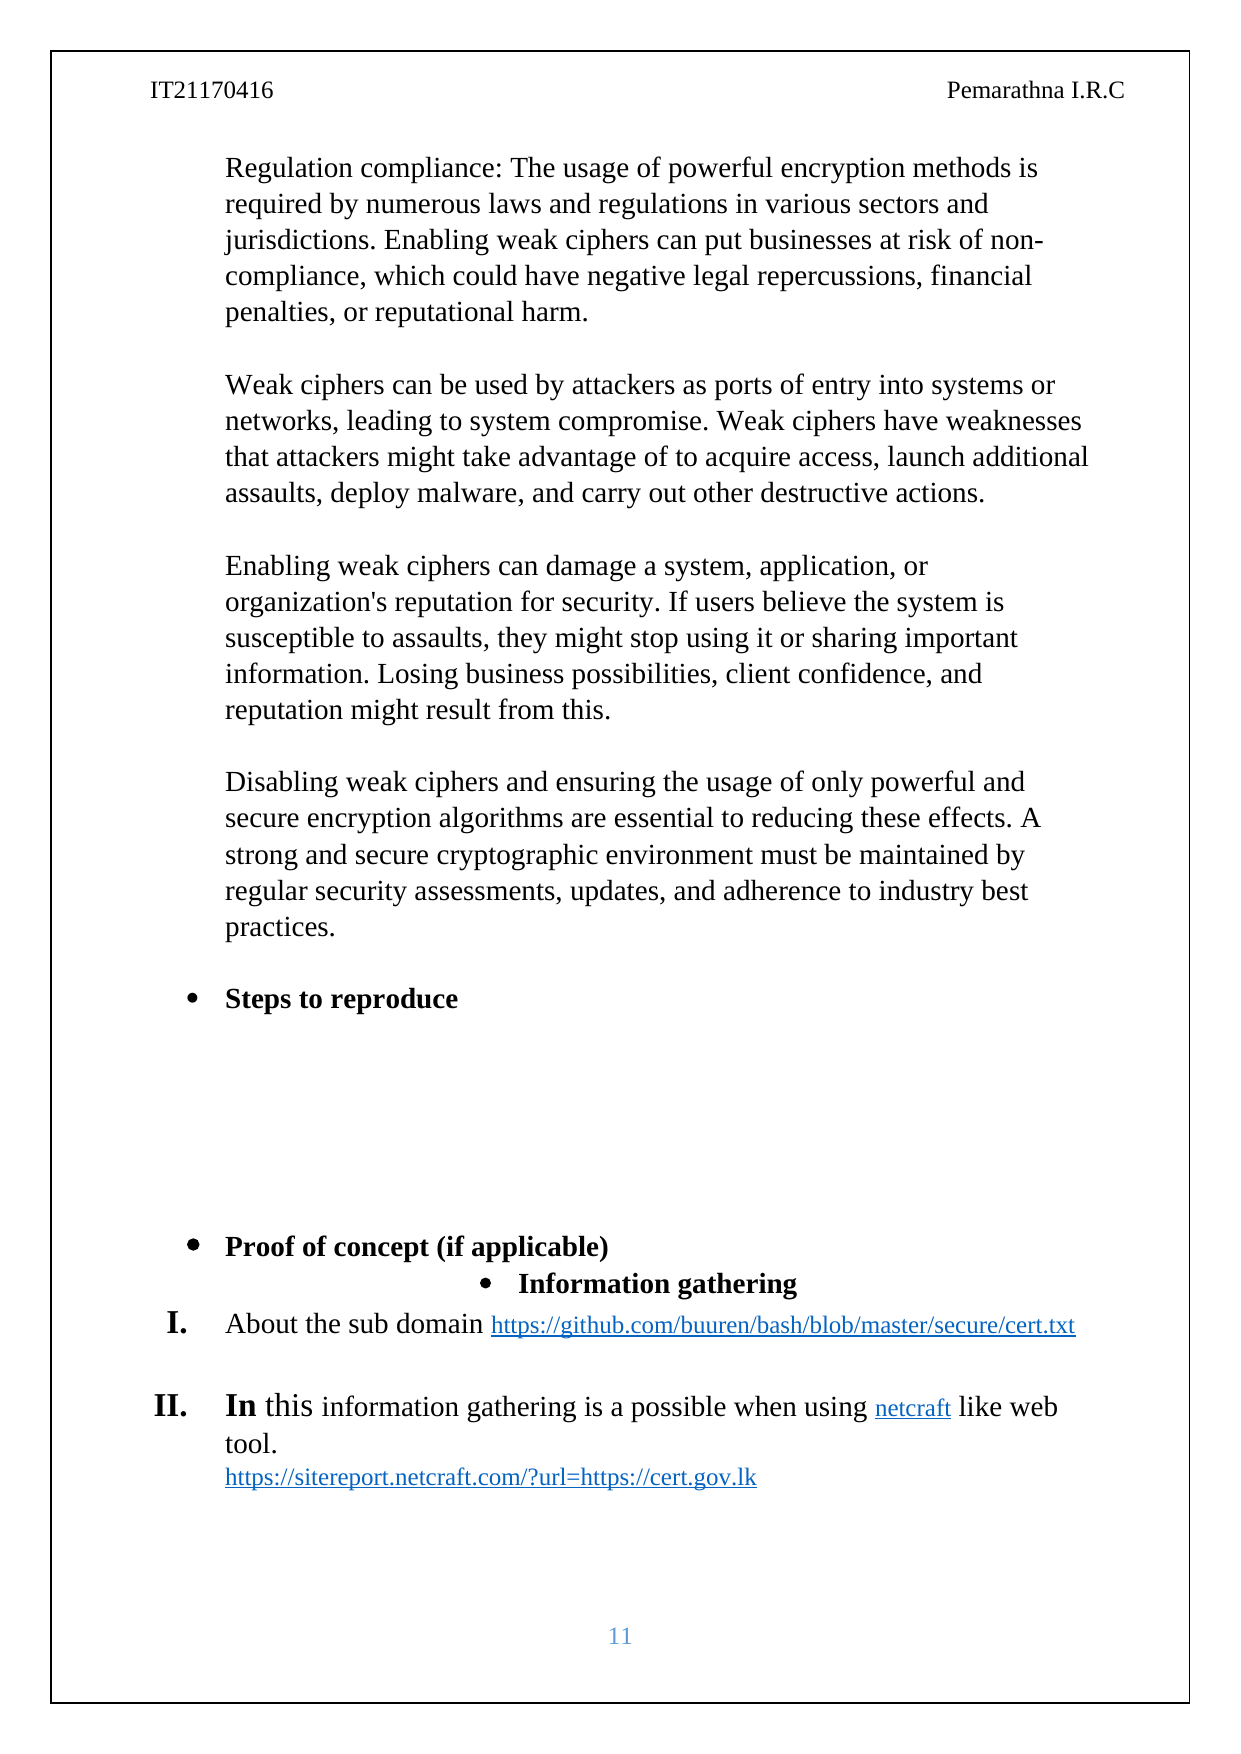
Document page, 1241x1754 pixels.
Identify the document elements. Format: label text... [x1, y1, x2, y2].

list Regulation compliance: The usage of powerful encryption methods is required by numerous laws and regulations in various sectors and jurisdictions. Enabling weak ciphers can put businesses at risk of non-compliance, which could have negative legal repercussions, financial penalties, or reputational harm. [225, 150, 1090, 328]
list https://sitereport.netcraft.com/?url=https://cert.gov.lk [225, 1462, 1090, 1491]
list Weak ciphers can be used by attackers as ports of entry into systems or networks, leading to system compromise. Weak ciphers have weaknesses that attackers might take advantage of to acquire access, launch additional assaults, deploy malware, and carry out other destructive actions. [225, 367, 1090, 509]
list Steps to reproduce [187, 981, 1090, 1015]
list About the sub domain https://github.com/buuren/bash/blob/master/secure/cert.txt [187, 1302, 1090, 1341]
list In this information gathering is a possible when using netcraft like web tool. [187, 1385, 1090, 1459]
list Enabling weak ciphers can damage a system, application, or organization's reputation for security. If users believe the system is susceptible to assaults, they might stop using it or sharing important information. Losing business possibilities, client confidence, and reputation might result from this. [225, 548, 1090, 726]
list Disabling weak ciphers and ensuring the usage of only powerful and secure encryption algorithms are essential to reducing these effects. A strong and secure cryptographic environment must be maintained by regular security assessments, updates, and adherence to industry best practices. [225, 764, 1090, 943]
list Information gathering [187, 1266, 1090, 1300]
list Proof of concept (if applicable) [187, 1229, 1090, 1263]
